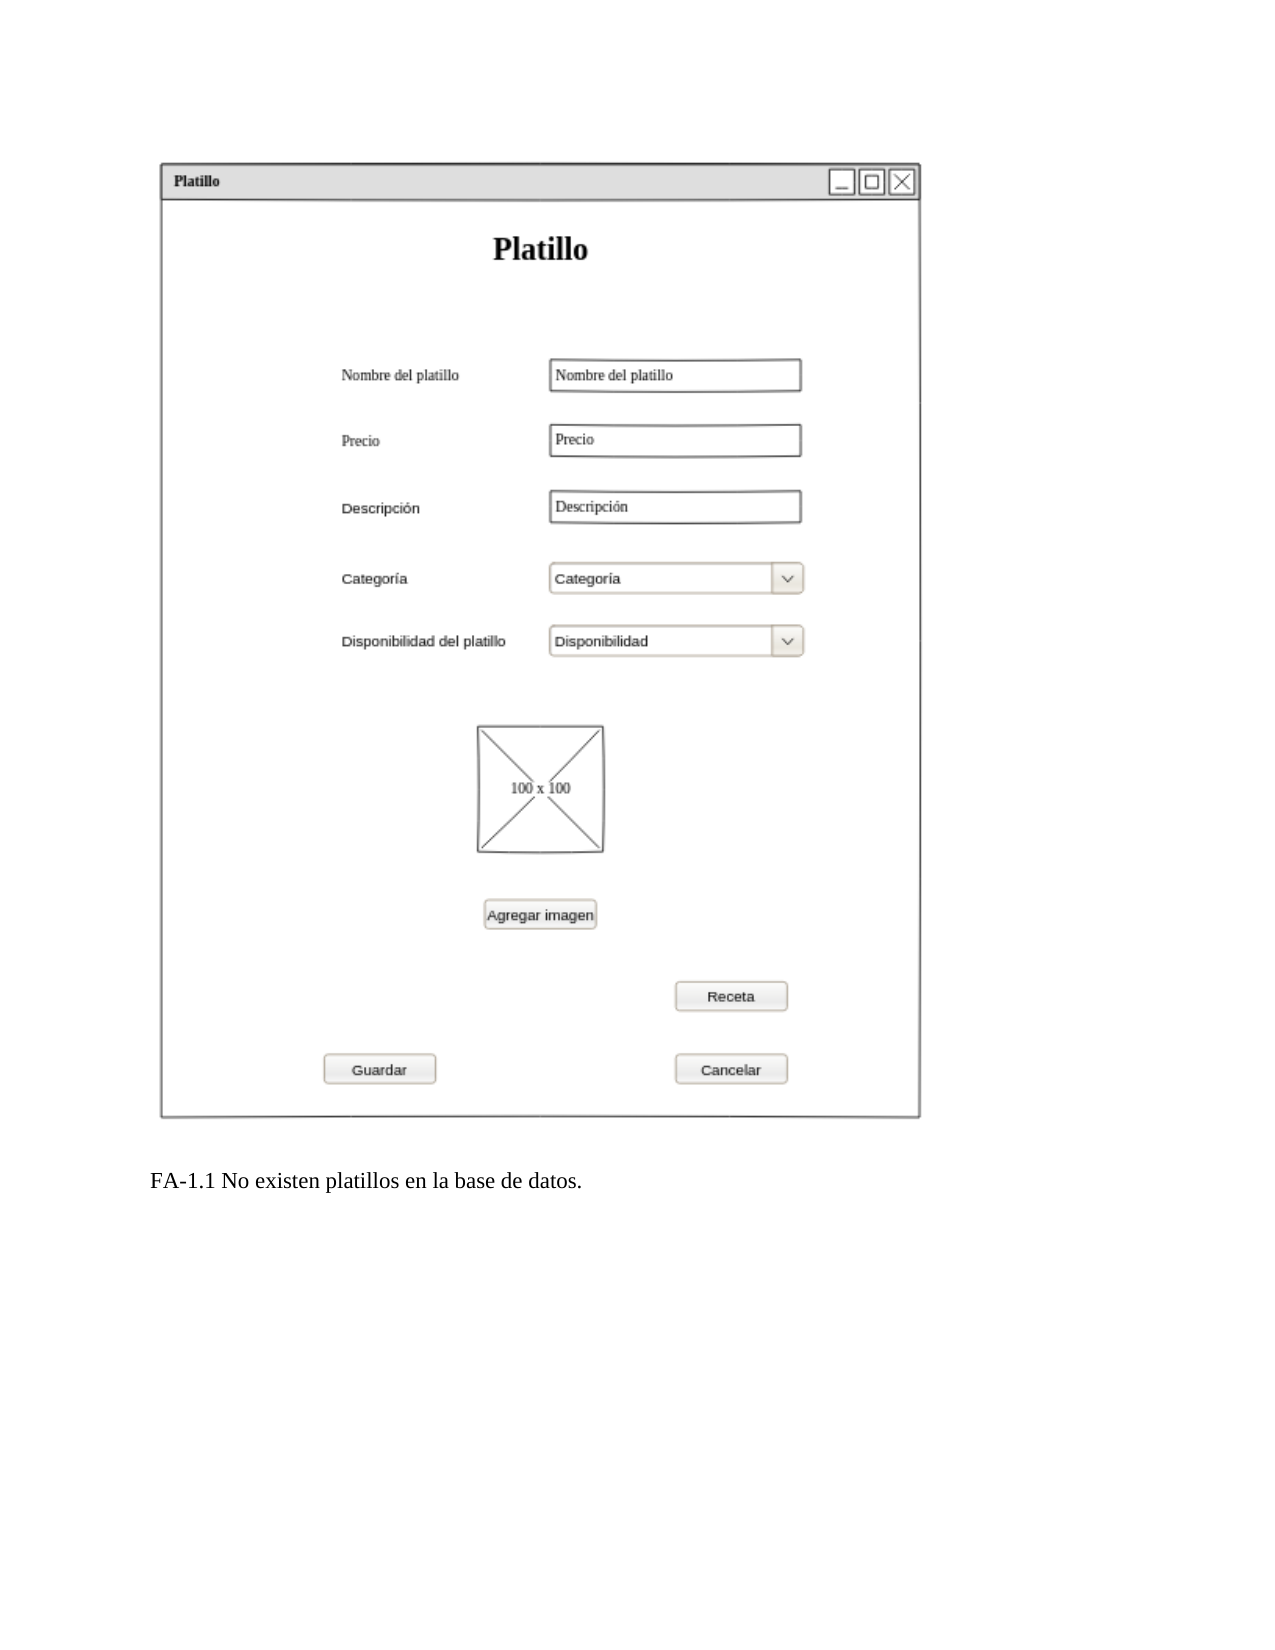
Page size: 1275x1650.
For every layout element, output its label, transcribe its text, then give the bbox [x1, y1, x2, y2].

picture [141, 150, 962, 1138]
text FA-1.1 No existen platillos en la base de datos. [150, 1167, 1125, 1193]
